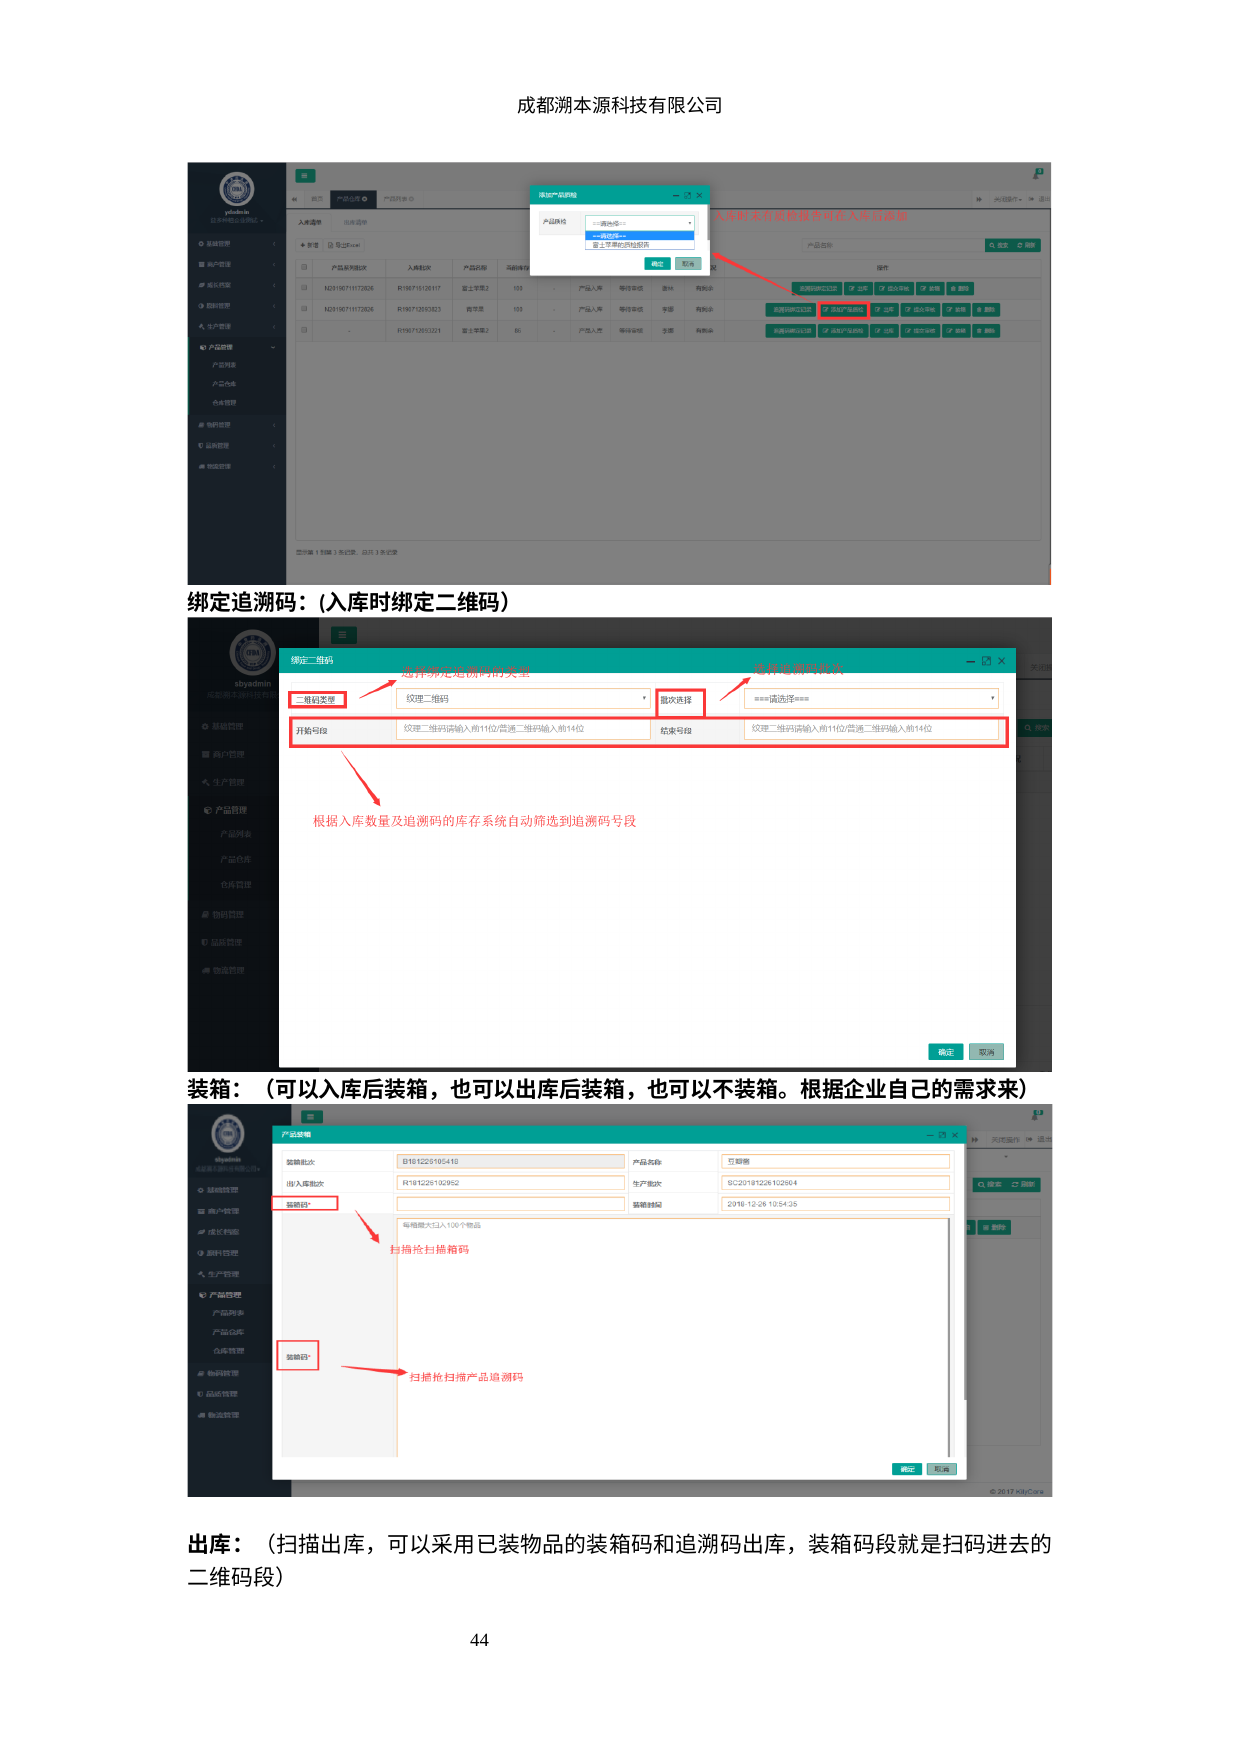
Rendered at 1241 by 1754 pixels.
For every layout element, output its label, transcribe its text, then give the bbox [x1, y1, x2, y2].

picture [187, 617, 1052, 1072]
picture [187, 1104, 1053, 1497]
picture [187, 162, 1052, 585]
text 出库：（扫描出库，可以采用已装物品的装箱码和追溯码出库，装箱码段就是扫码进去的二维码段） [187, 1527, 1053, 1592]
text 装箱：（可以入库后装箱，也可以出库后装箱，也可以不装箱。根据企业自己的需求来） [187, 1072, 1053, 1104]
text 绑定追溯码：(入库时绑定二维码） [187, 584, 1053, 617]
